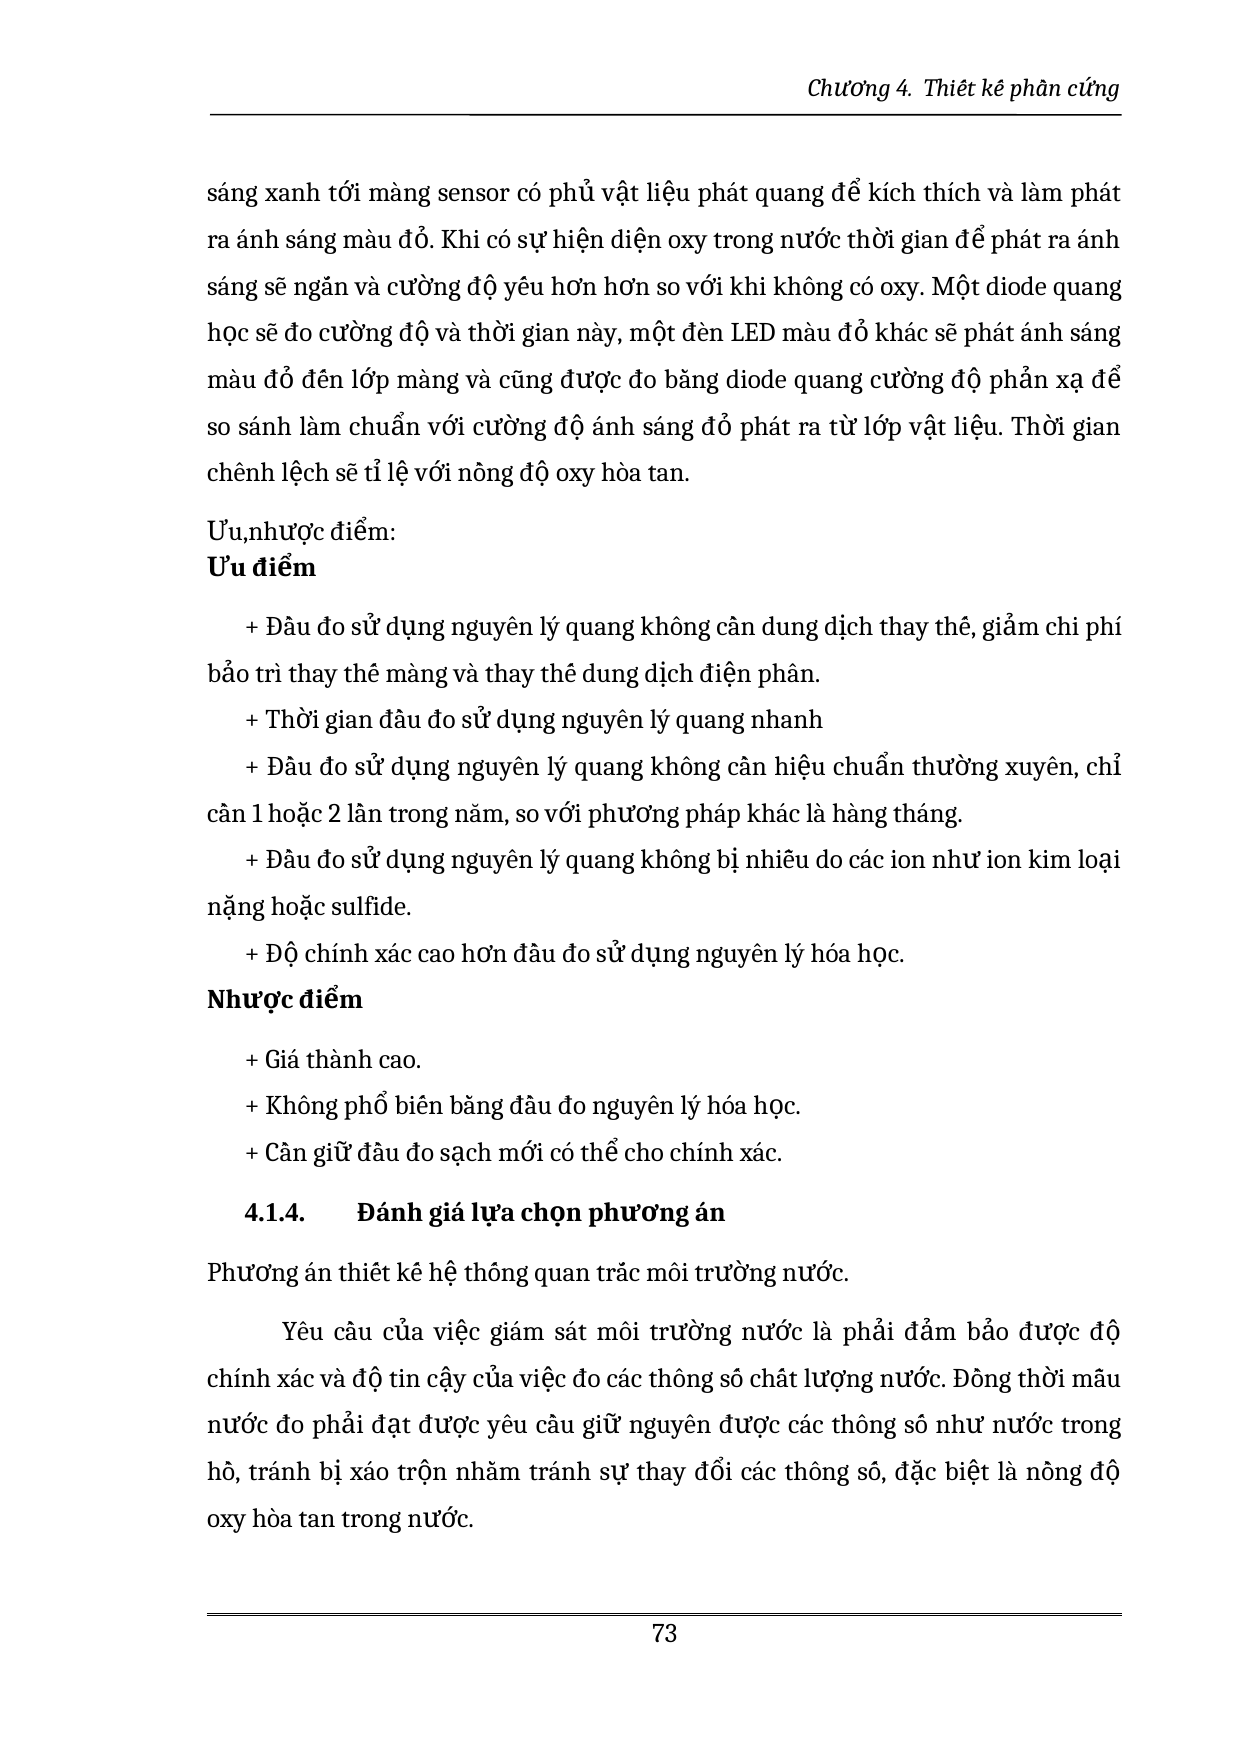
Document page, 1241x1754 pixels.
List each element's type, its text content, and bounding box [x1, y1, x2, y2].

list + Giá thành cao. [207, 1044, 1122, 1075]
list + Đầu đo sử dụng nguyên lý quang không cần hiệu chuẩn thường xuyên, chỉ cần 1 hoặc 2 lần trong năm, so với phương pháp khác là hàng tháng. [207, 751, 1122, 829]
subtitle Đánh giá lựa chọn phương án [244, 1196, 1122, 1228]
list + Không phổ biến bằng đầu đo nguyên lý hóa học. [207, 1090, 1122, 1122]
list + Cần giữ đầu đo sạch mới có thể cho chính xác. [207, 1137, 1122, 1168]
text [207, 177, 1122, 488]
text Ưu,nhược điểm: [207, 516, 1122, 547]
list + Thời gian đầu đo sử dụng nguyên lý quang nhanh [207, 704, 1122, 736]
text Ưu điểm [207, 552, 1122, 583]
text Yêu cầu của việc giám sát môi trường nước là phải đảm bảo được độ chính xác và độ tin cậy của việc đo các thông số chất lượng nước. Đồng thời mẫu nước đo phải đạt được yêu cầu giữ nguyên được các thông số như nước trong hồ, tránh bị xáo trộn nhằm tránh sự thay đổi các thông số, đặc biệt là nồng độ oxy hòa tan trong nước. [207, 1316, 1122, 1534]
list + Độ chính xác cao hơn đầu đo sử dụng nguyên lý hóa học. [207, 938, 1122, 969]
text Nhược điểm [207, 984, 1122, 1016]
text Phương án thiết kế hệ thống quan trắc môi trường nước. [207, 1257, 1122, 1288]
list + Đầu đo sử dụng nguyên lý quang không bị nhiễu do các ion như ion kim loại nặng hoặc sulfide. [207, 844, 1122, 922]
list + Đầu đo sử dụng nguyên lý quang không cần dung dịch thay thế, giảm chi phí bảo trì thay thế màng và thay thế dung dịch điện phân. [207, 611, 1122, 689]
